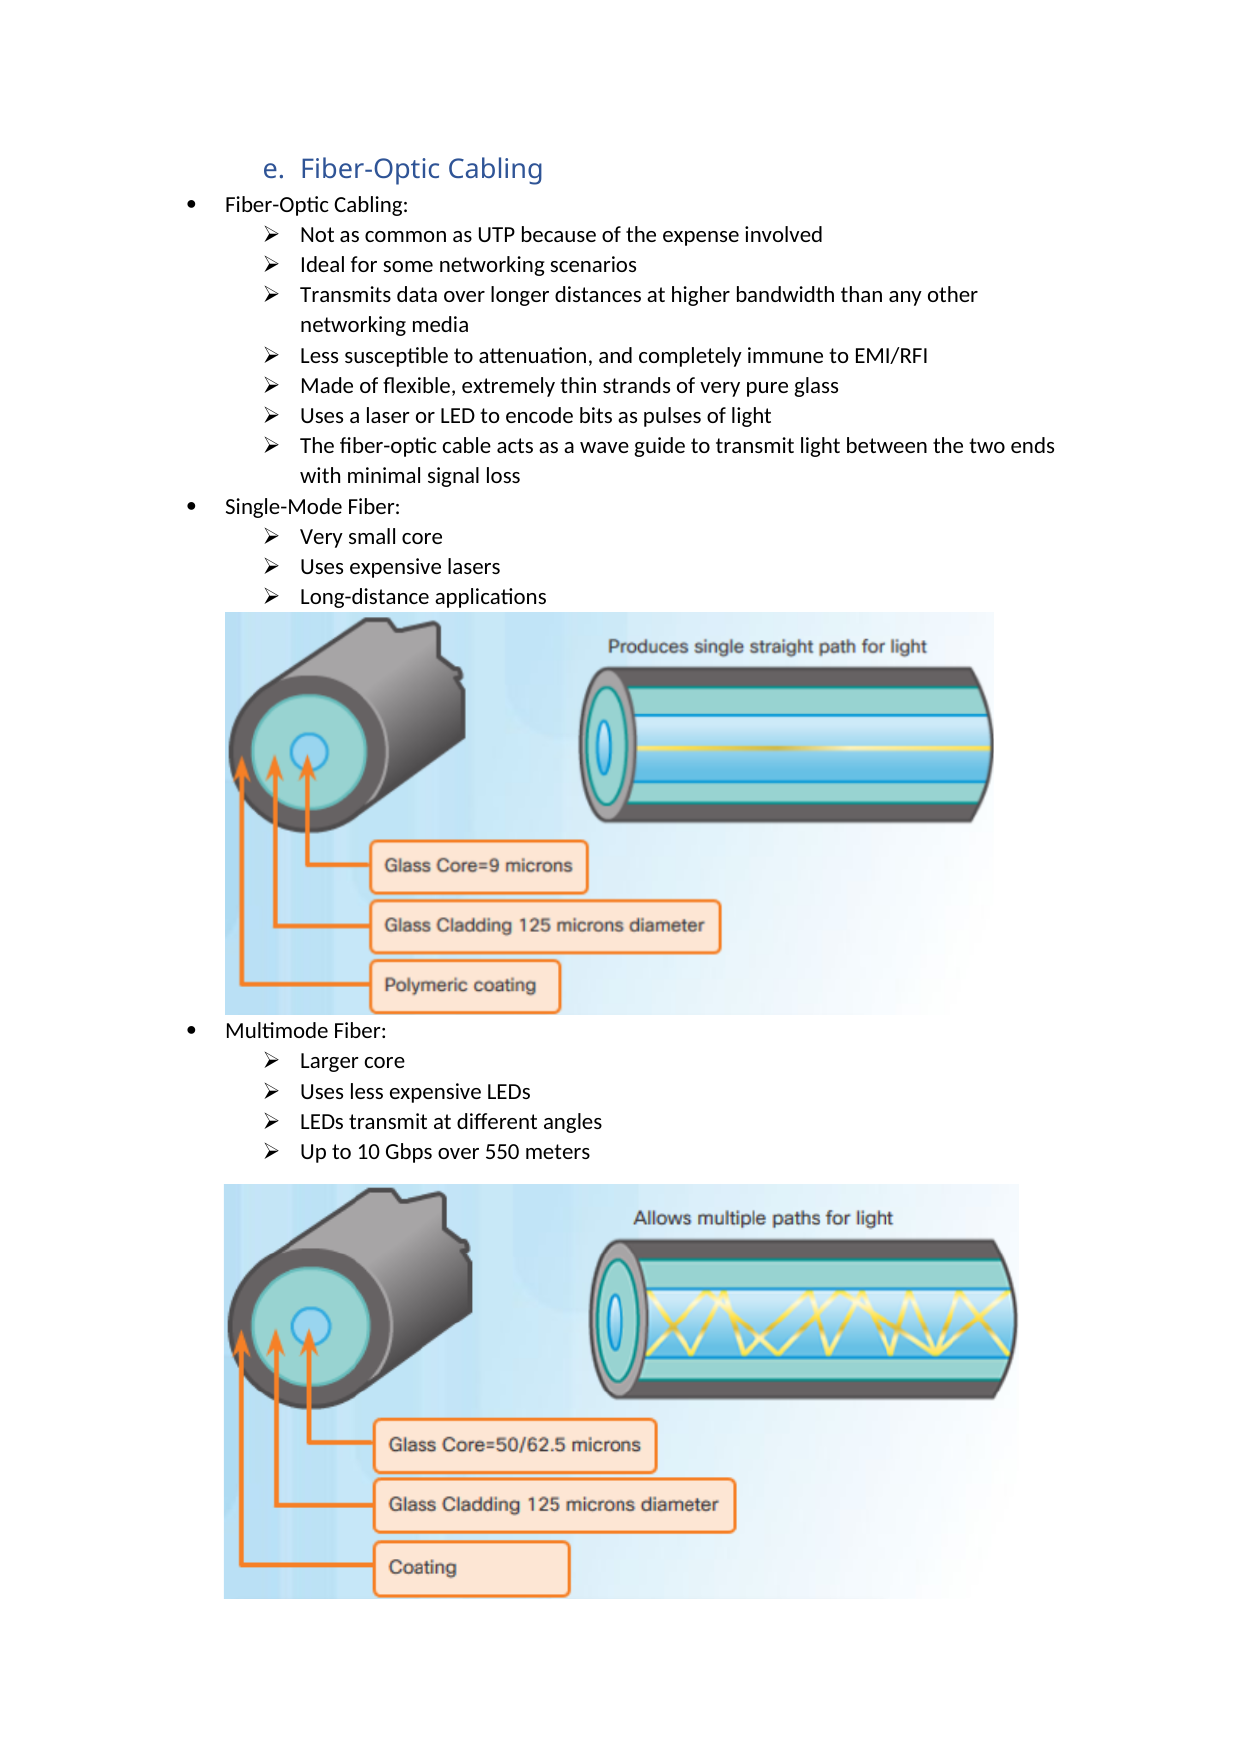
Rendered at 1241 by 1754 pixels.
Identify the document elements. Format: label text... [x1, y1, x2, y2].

list Uses less expensive LEDs [262, 1077, 1090, 1105]
list Uses a laser or LED to encode bits as pulses of light [262, 401, 1090, 429]
picture [223, 1184, 1019, 1599]
list Very small core [262, 522, 1090, 550]
list LEDs transmit at different angles [262, 1107, 1090, 1135]
list Made of flexible, extremely thin strands of very pure glass [262, 371, 1090, 399]
list Ideal for some networking scenarios [262, 250, 1090, 278]
list Uses expensive lasers [262, 552, 1090, 580]
list Transmits data over longer distances at higher bandwidth than any other networking media [262, 280, 1090, 339]
picture [225, 612, 994, 1015]
subtitle Fiber-Optic Cabling [262, 150, 1090, 187]
list Larger core [262, 1047, 1090, 1075]
list Fiber-Optic Cabling: [187, 190, 1090, 218]
list Up to 10 Gbps over 550 meters [262, 1137, 1090, 1165]
list Not as common as UTP because of the expense involved [262, 220, 1090, 248]
list Less susceptible to attenuation, and completely immune to EMI/RFI [262, 341, 1090, 369]
list The fiber-optic cable acts as a wave guide to transmit light between the two ends with minimal signal loss [262, 431, 1090, 490]
list Single-Mode Fiber: [187, 492, 1090, 520]
list Long-distance applications [262, 582, 1090, 611]
list Multimode Fiber: [187, 1016, 1090, 1044]
